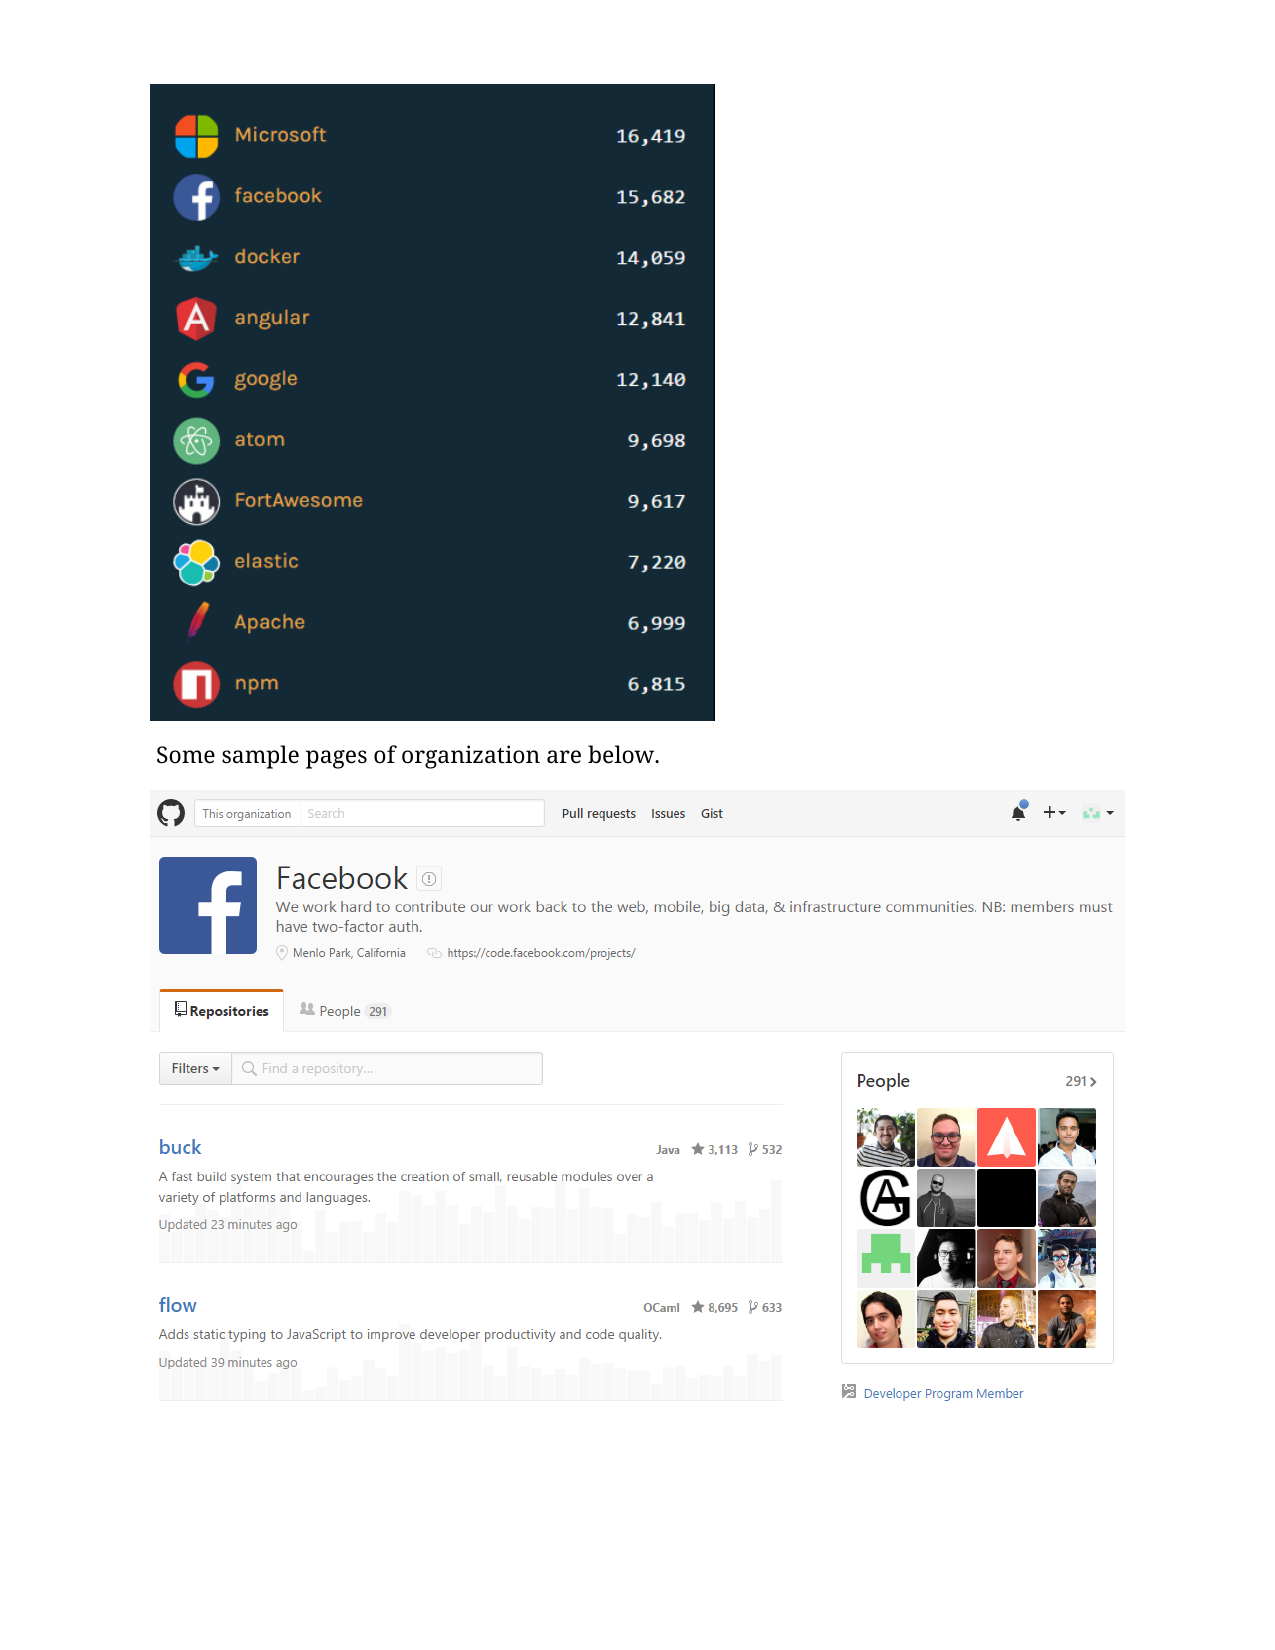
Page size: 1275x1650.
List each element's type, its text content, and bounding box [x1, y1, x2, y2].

text Some sample pages of organization are below. [150, 739, 1125, 771]
picture [150, 84, 715, 721]
picture [150, 790, 1125, 1406]
